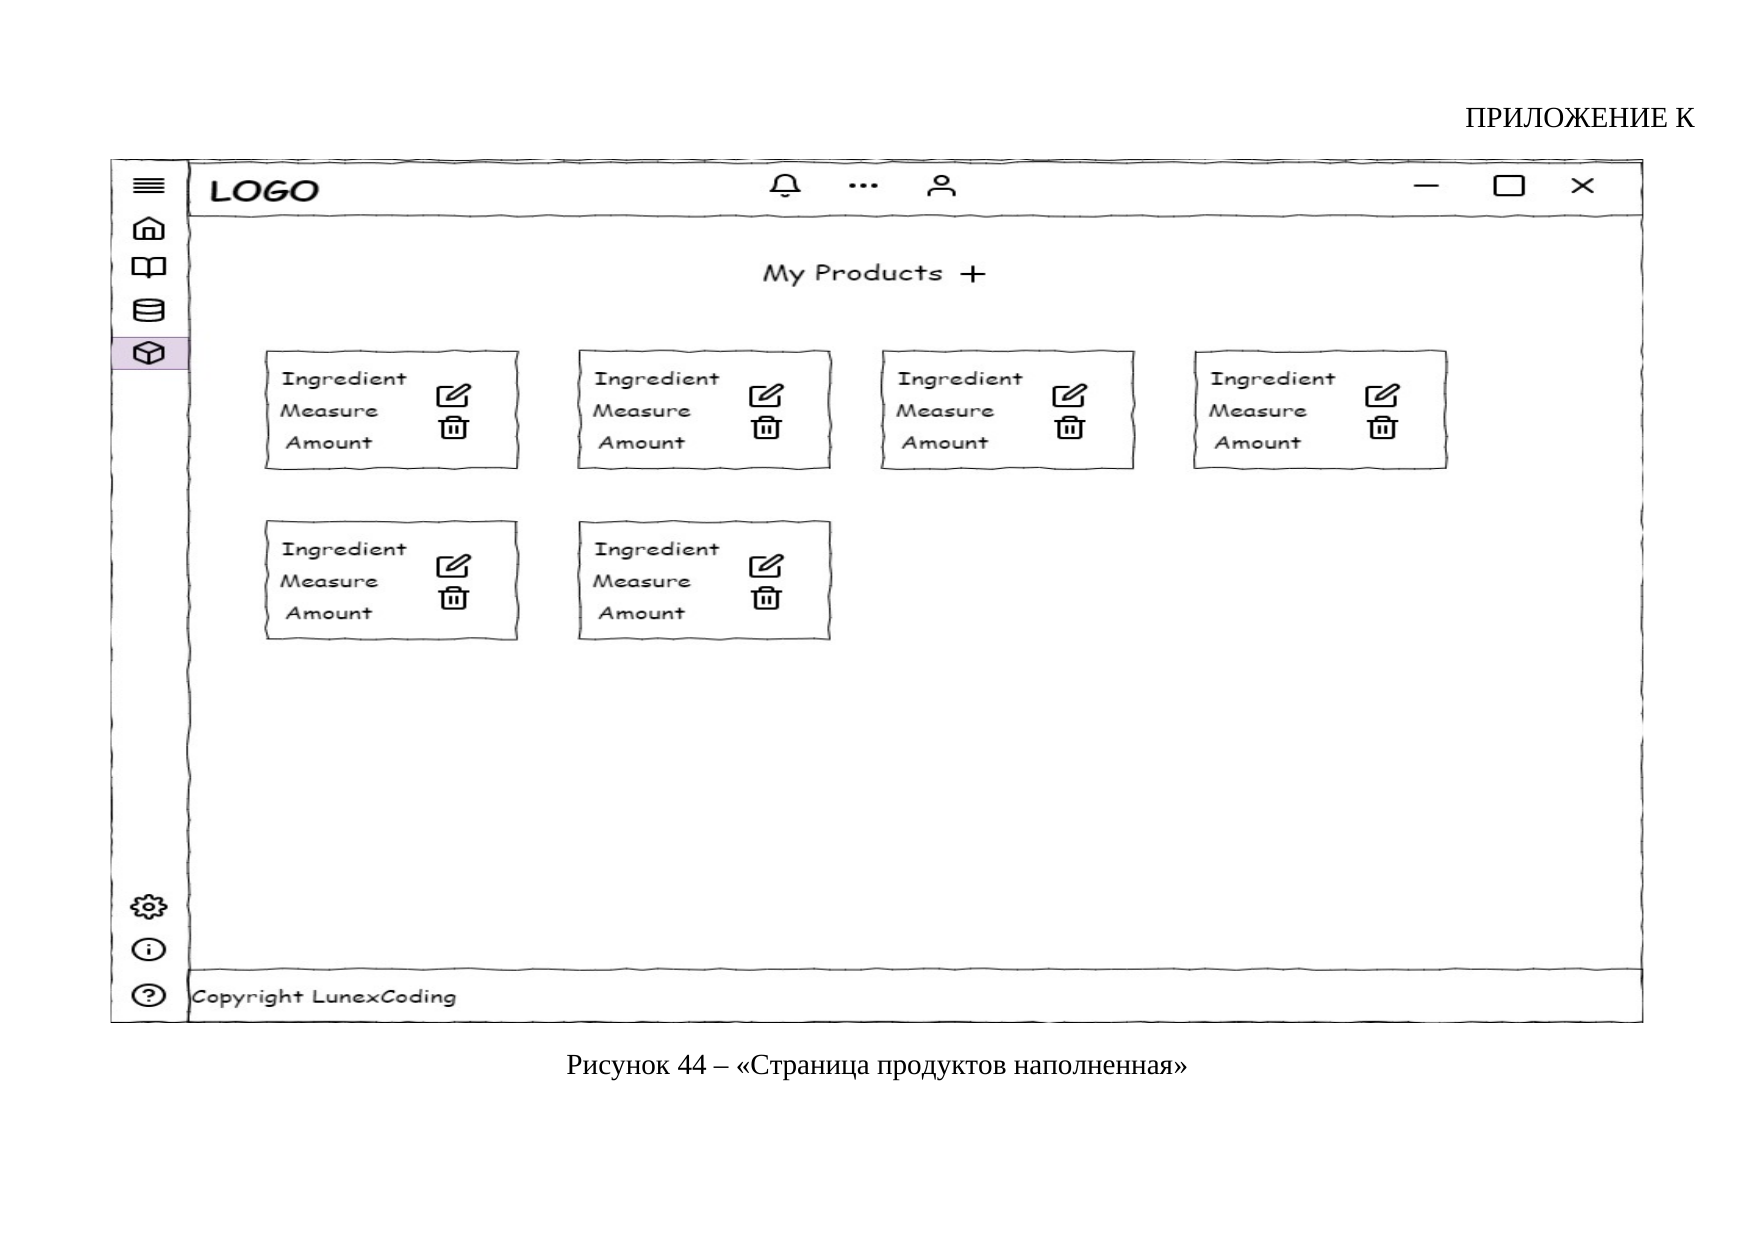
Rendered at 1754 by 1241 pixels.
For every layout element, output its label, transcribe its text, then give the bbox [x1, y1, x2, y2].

text Рисунок 44 – «Страница продуктов наполненная» [59, 1047, 1695, 1081]
picture [110, 159, 1644, 1023]
text ПРИЛОЖЕНИЕ К [59, 100, 1695, 134]
